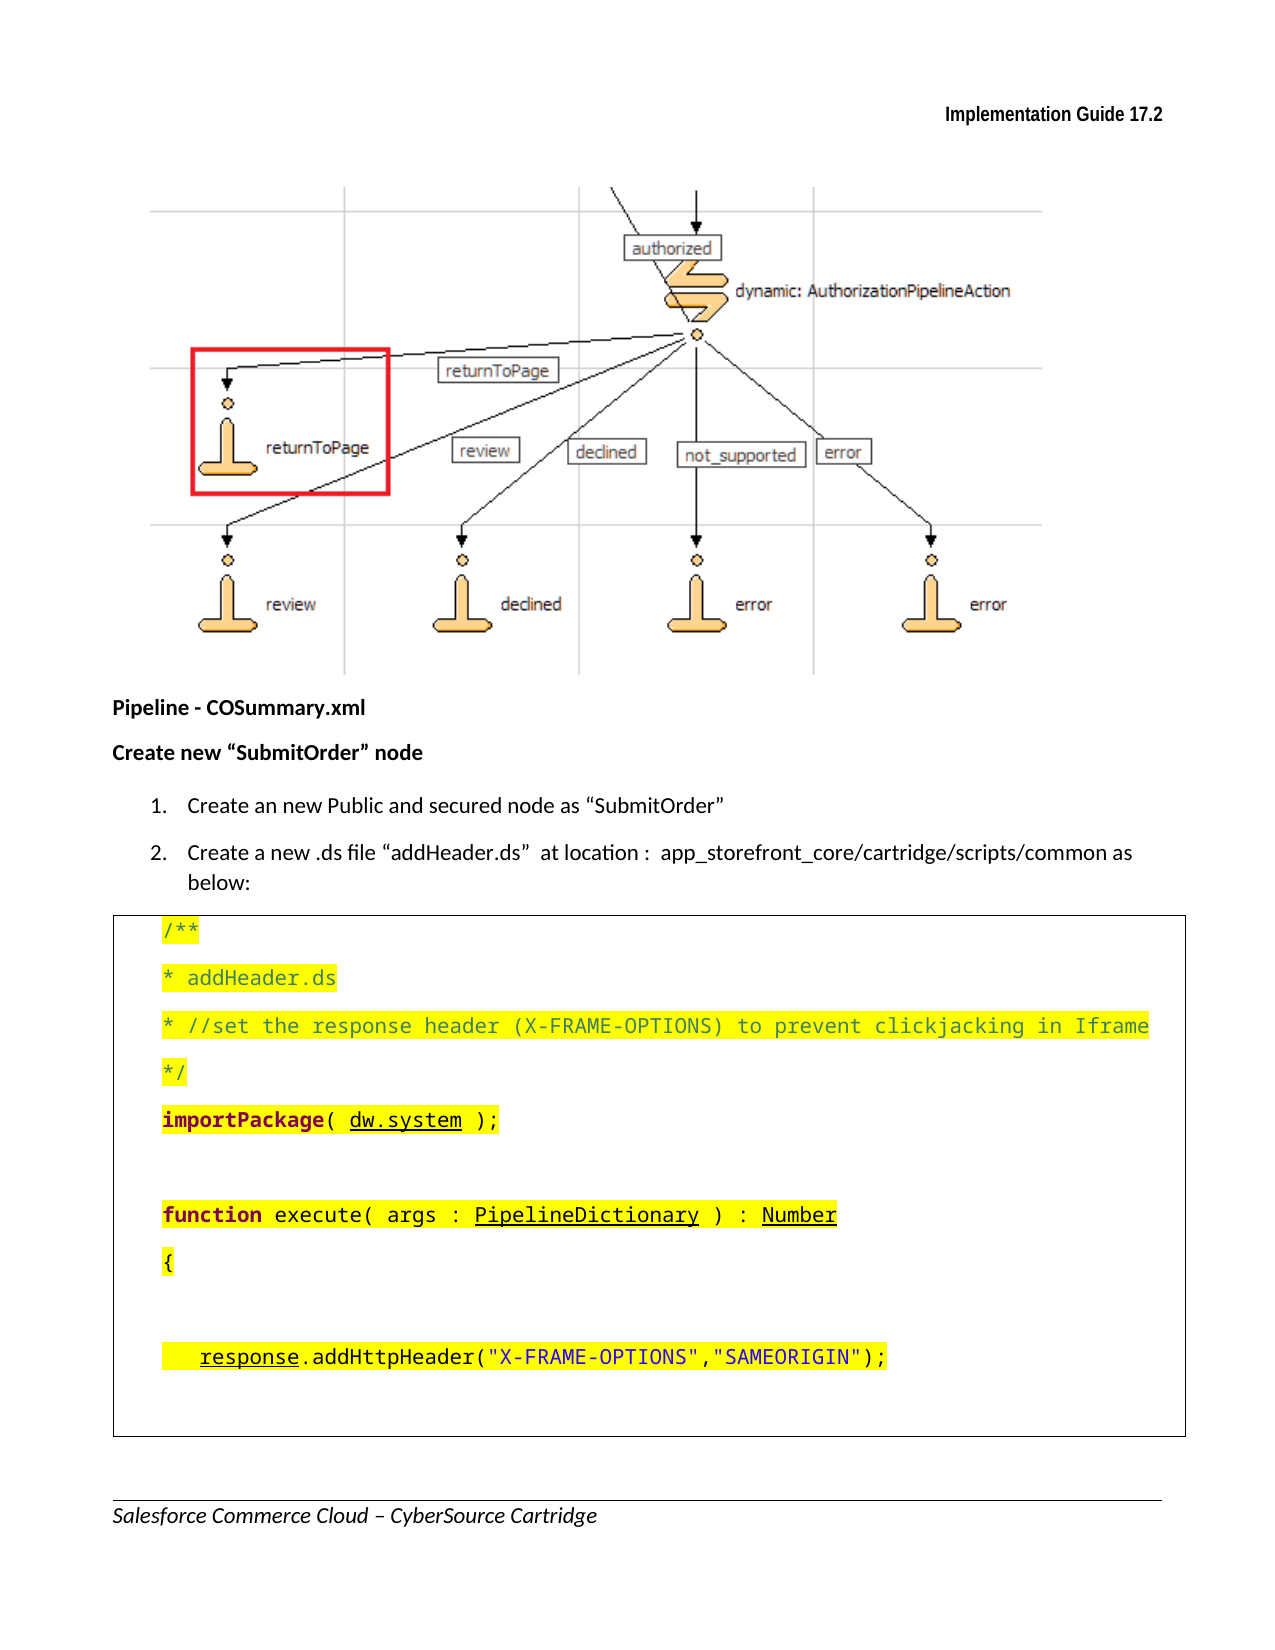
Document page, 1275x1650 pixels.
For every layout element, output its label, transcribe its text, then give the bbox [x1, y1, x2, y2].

list Create an new Public and secured node as “SubmitOrder” [150, 791, 1162, 819]
subtitle Create new “SubmitOrder” node [112, 738, 1162, 766]
list Create a new .ds file “addHeader.ds” at location : app_storefront_core/cartridge/scripts/common as below: [150, 838, 1162, 896]
subtitle Pipeline - COSummary.xml [112, 693, 1162, 721]
picture [150, 187, 1043, 675]
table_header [114, 916, 1185, 1436]
